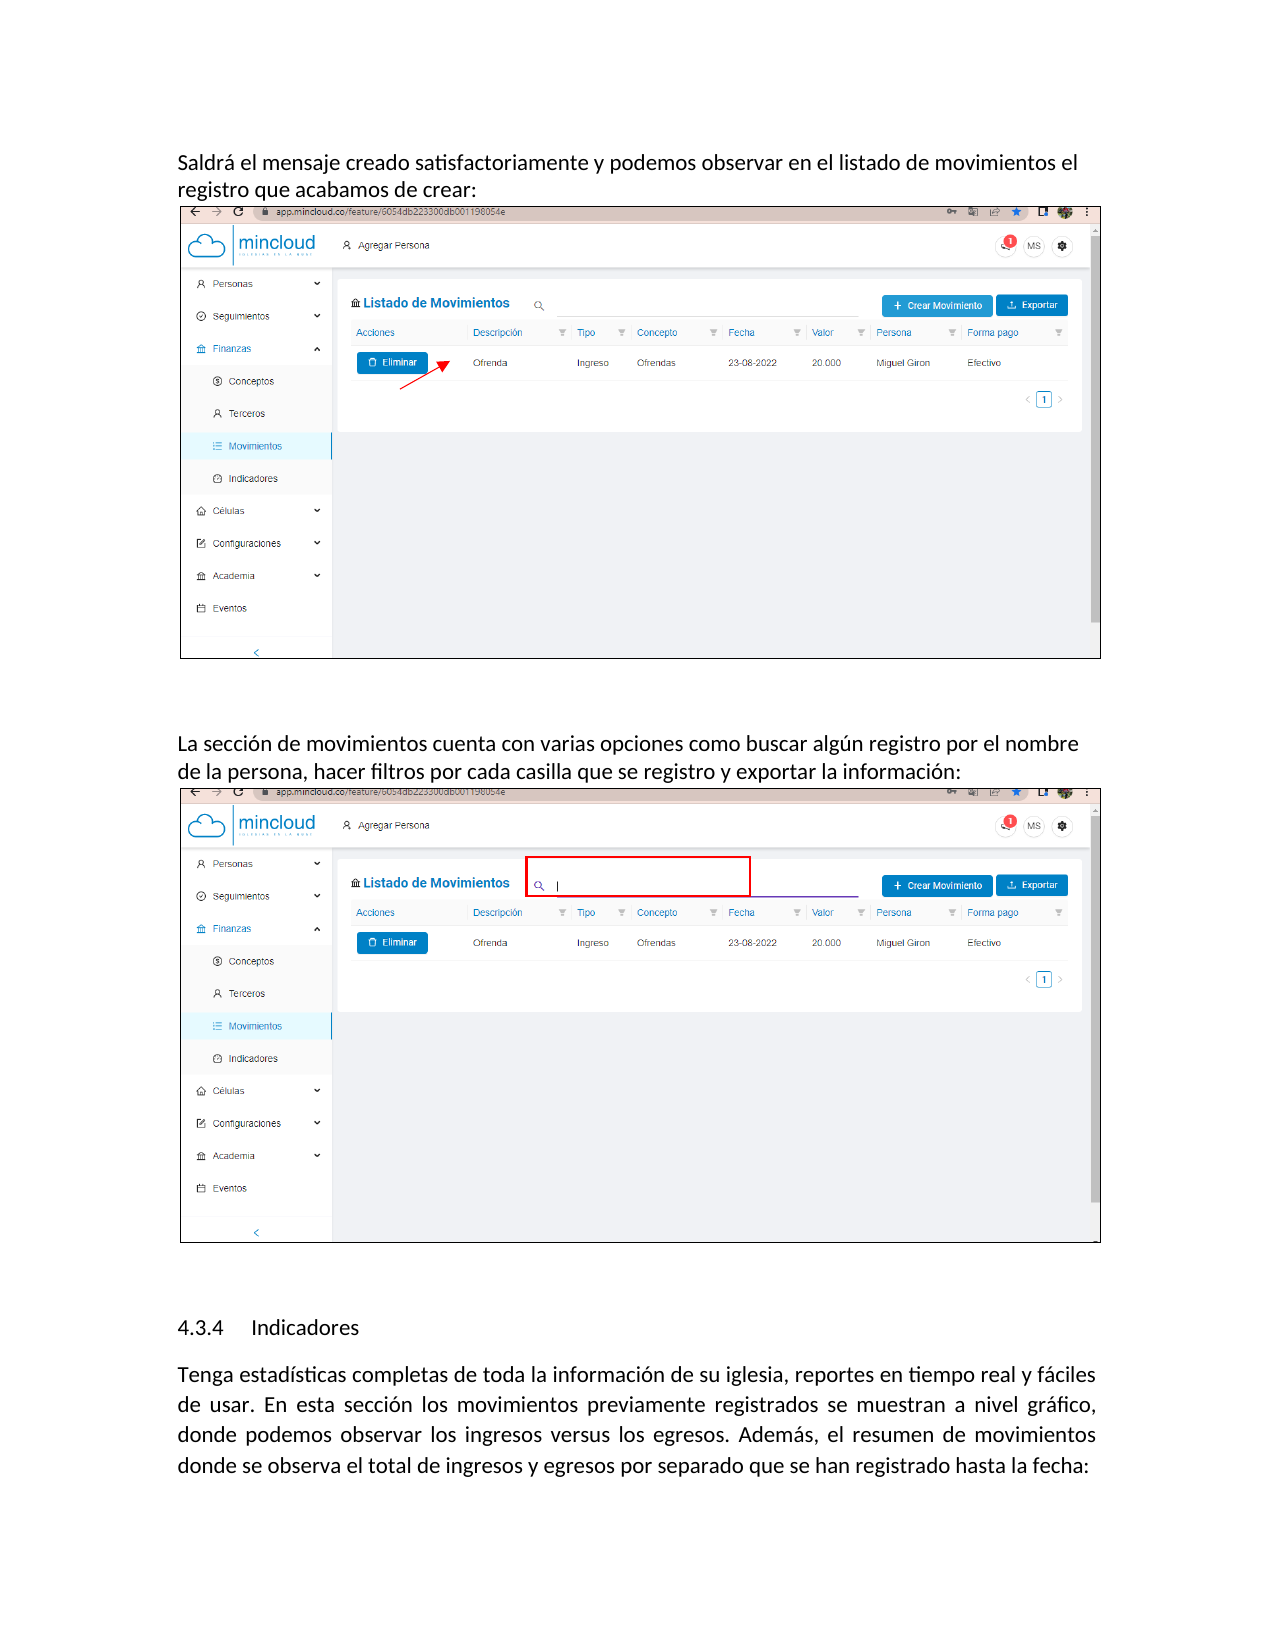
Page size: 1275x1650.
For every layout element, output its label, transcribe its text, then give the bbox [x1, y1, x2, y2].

picture [181, 789, 1100, 1242]
text Saldrá el mensaje creado satisfactoriamente y podemos observar en el listado de movimientos el registro que acabamos de crear: [177, 148, 1098, 204]
text La sección de movimientos cuenta con varias opciones como buscar algún registro por el nombre de la persona, hacer filtros por cada casilla que se registro y exportar la información: [177, 729, 1098, 785]
text Indicadores [177, 1313, 1098, 1341]
picture [181, 207, 1100, 658]
text Tenga estadísticas completas de toda la información de su iglesia, reportes en tiempo real y fáciles de usar. En esta sección los movimientos previamente registrados se muestran a nivel gráfico, donde podemos observar los ingresos versus los egresos. Además, el resumen de movimientos donde se observa el total de ingresos y egresos por separado que se han registrado hasta la fecha: [177, 1360, 1098, 1479]
